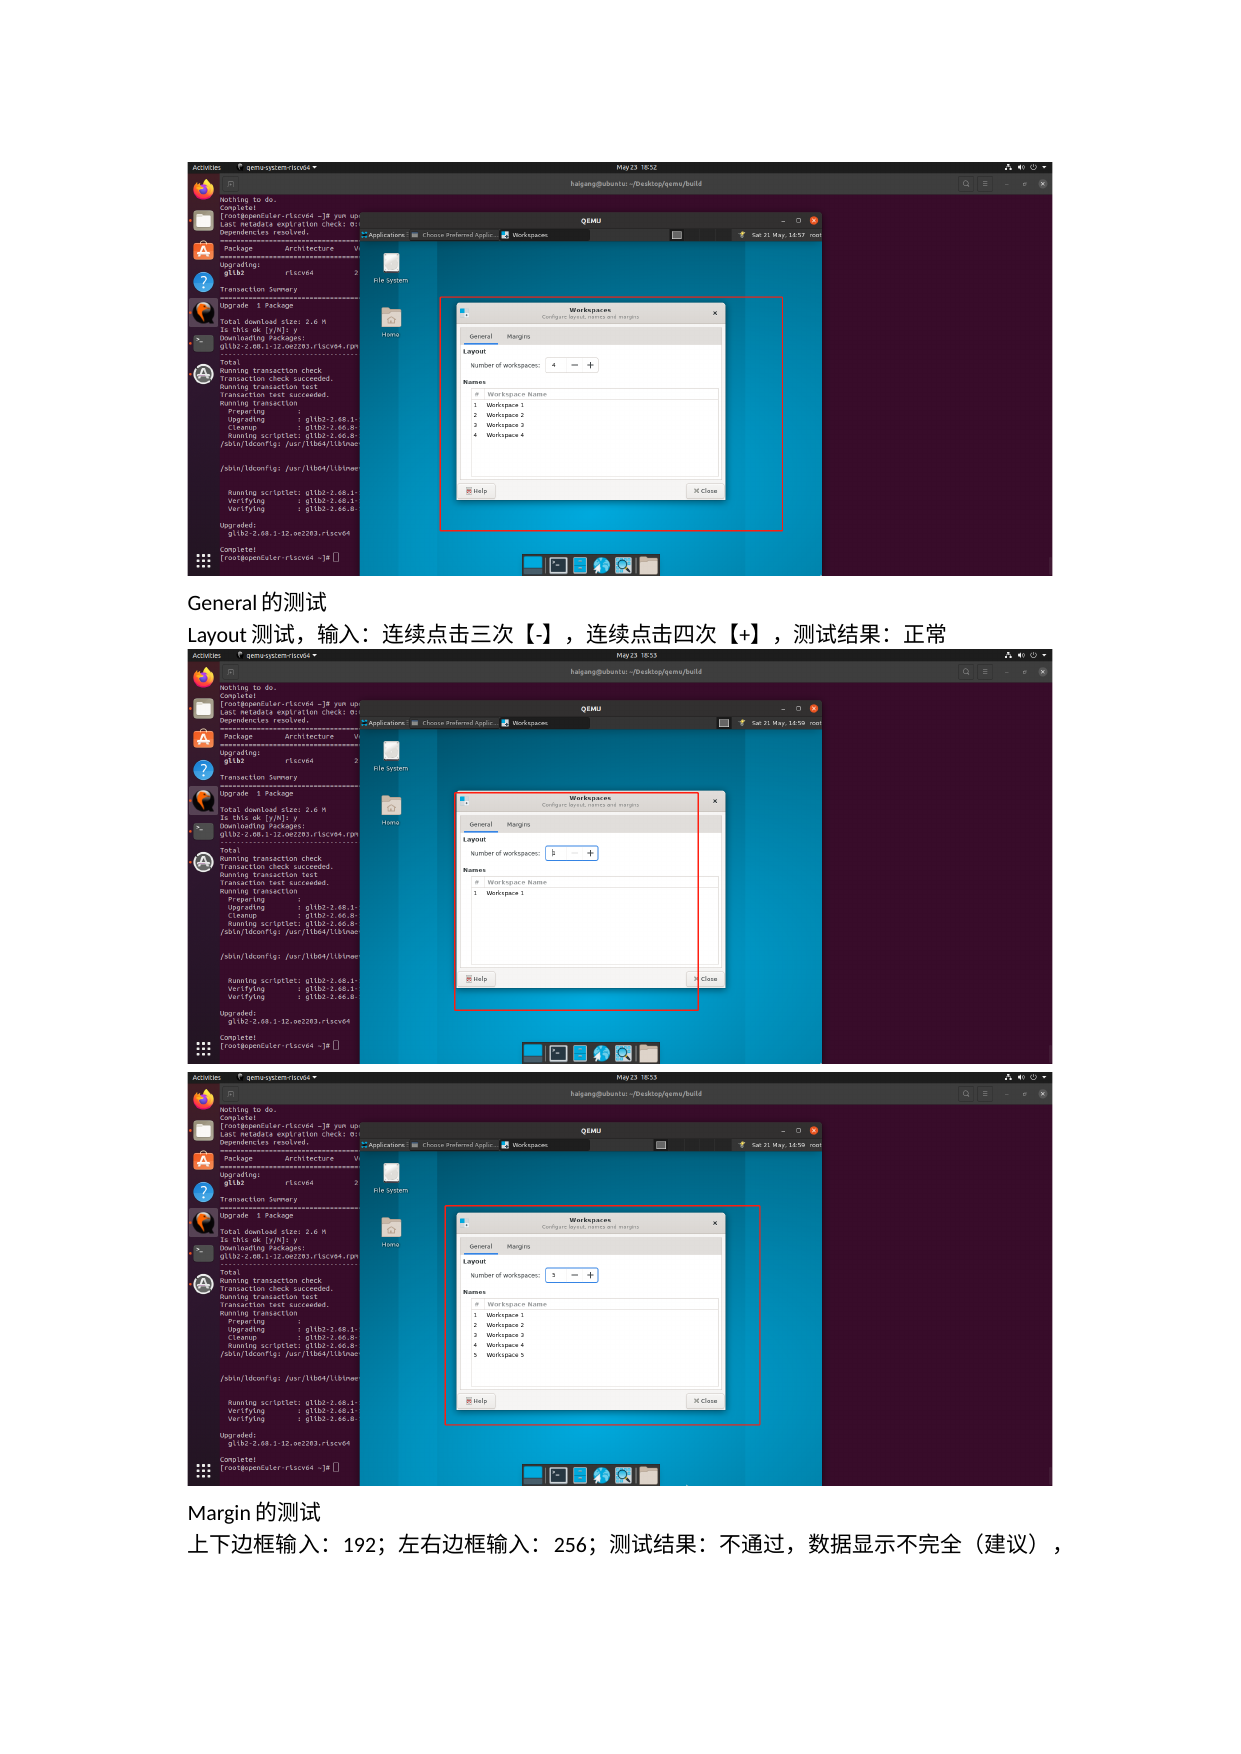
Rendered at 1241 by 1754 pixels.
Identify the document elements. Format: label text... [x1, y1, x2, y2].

text General的测试 [187, 584, 1053, 617]
picture [457, 1213, 725, 1409]
text 上下边框输入：192；左右边框输入：256；测试结果：不通过，数据显示不完全（建议）， [187, 1527, 1053, 1559]
picture [384, 742, 399, 760]
picture [455, 791, 725, 987]
picture [384, 254, 399, 272]
picture [187, 649, 1053, 1064]
picture [187, 1072, 1053, 1486]
picture [382, 1218, 401, 1236]
picture [382, 796, 401, 814]
text Margin的测试 [187, 1494, 1053, 1527]
picture [457, 303, 725, 499]
picture [523, 1465, 659, 1486]
picture [187, 162, 1053, 576]
picture [384, 1164, 399, 1182]
picture [382, 308, 401, 326]
picture [523, 555, 659, 576]
text Layout测试，输入：连续点击三次【-】，连续点击四次【+】，测试结果：正常 [187, 617, 1053, 649]
picture [523, 1043, 659, 1064]
